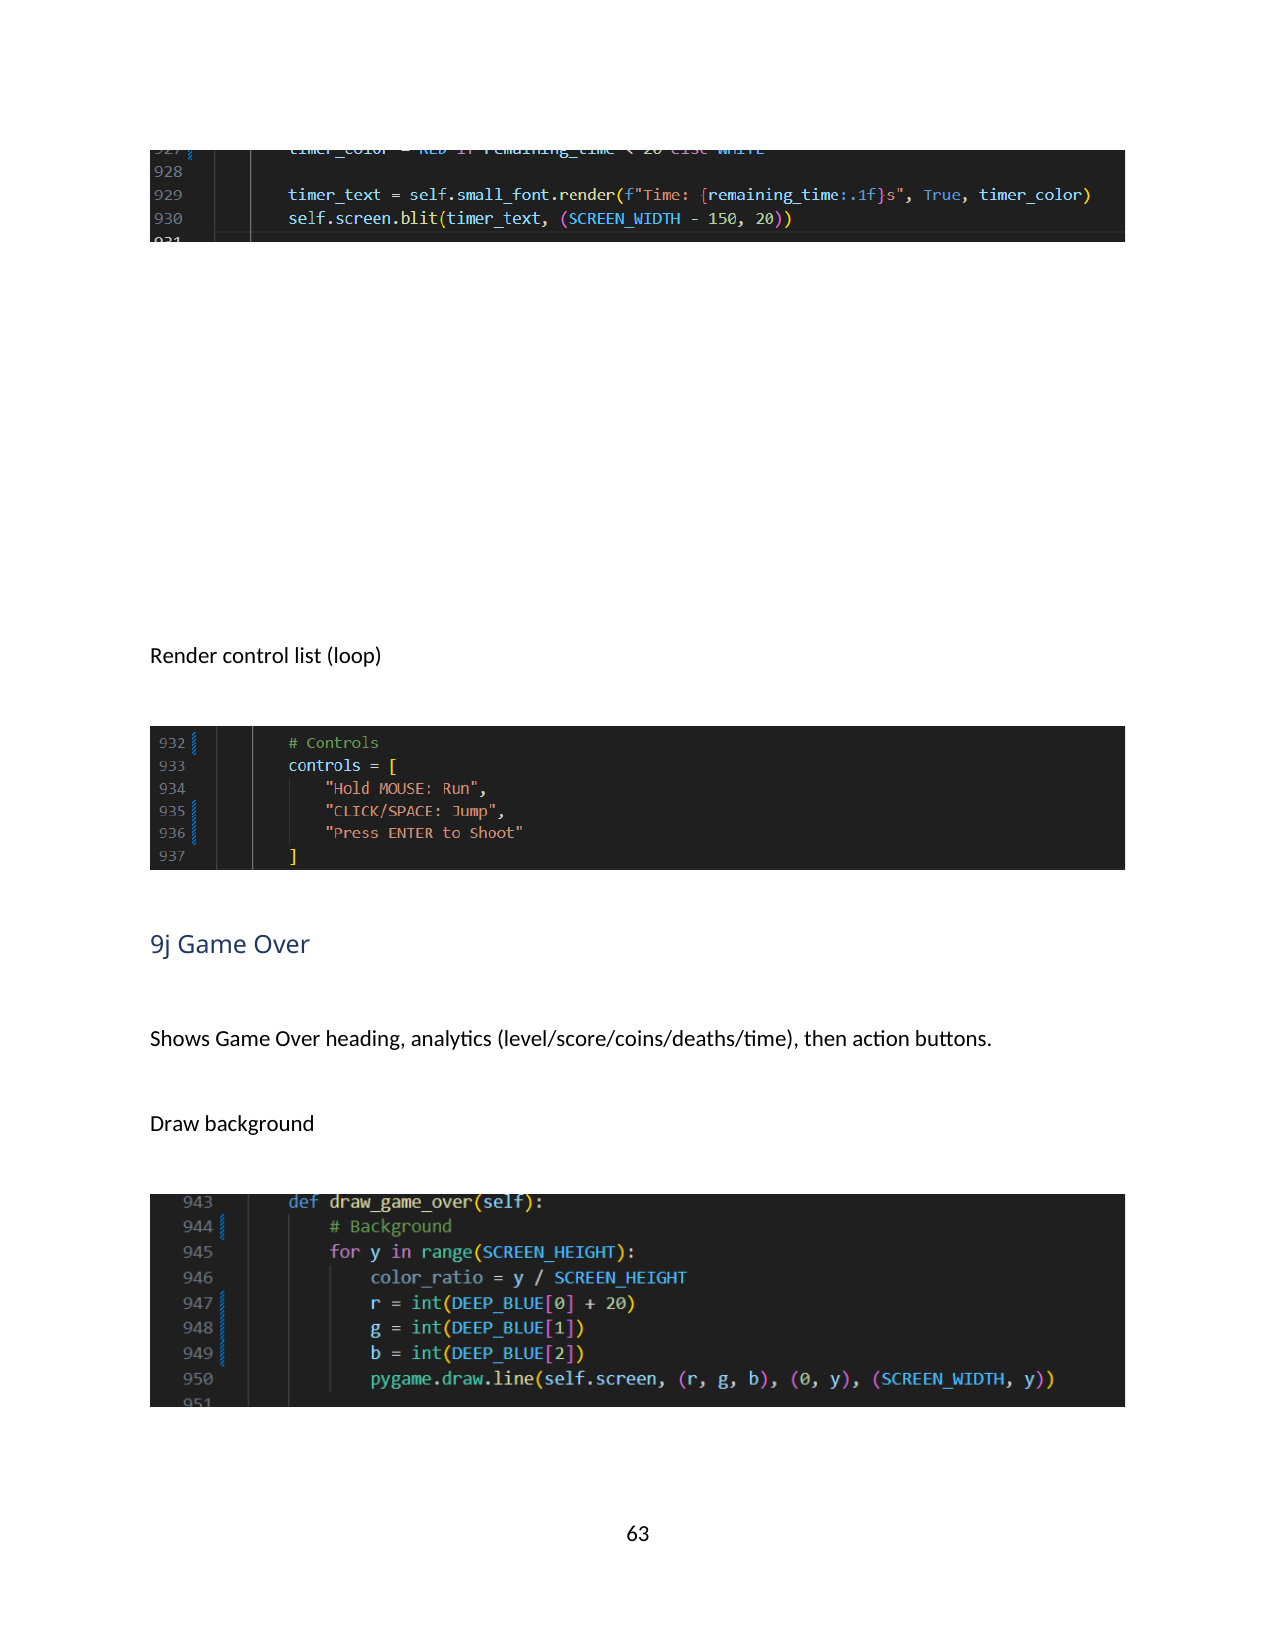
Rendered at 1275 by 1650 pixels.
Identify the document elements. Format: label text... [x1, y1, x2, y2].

picture [150, 150, 1125, 242]
picture [150, 1194, 1125, 1407]
text Render control list (loop) [150, 642, 1125, 669]
text Shows Game Over heading, analytics (level/score/coins/deaths/time), then action buttons. [150, 1024, 1125, 1052]
text Draw background [150, 1109, 1125, 1137]
subtitle 9j Game Over [150, 927, 1125, 961]
picture [150, 726, 1125, 870]
